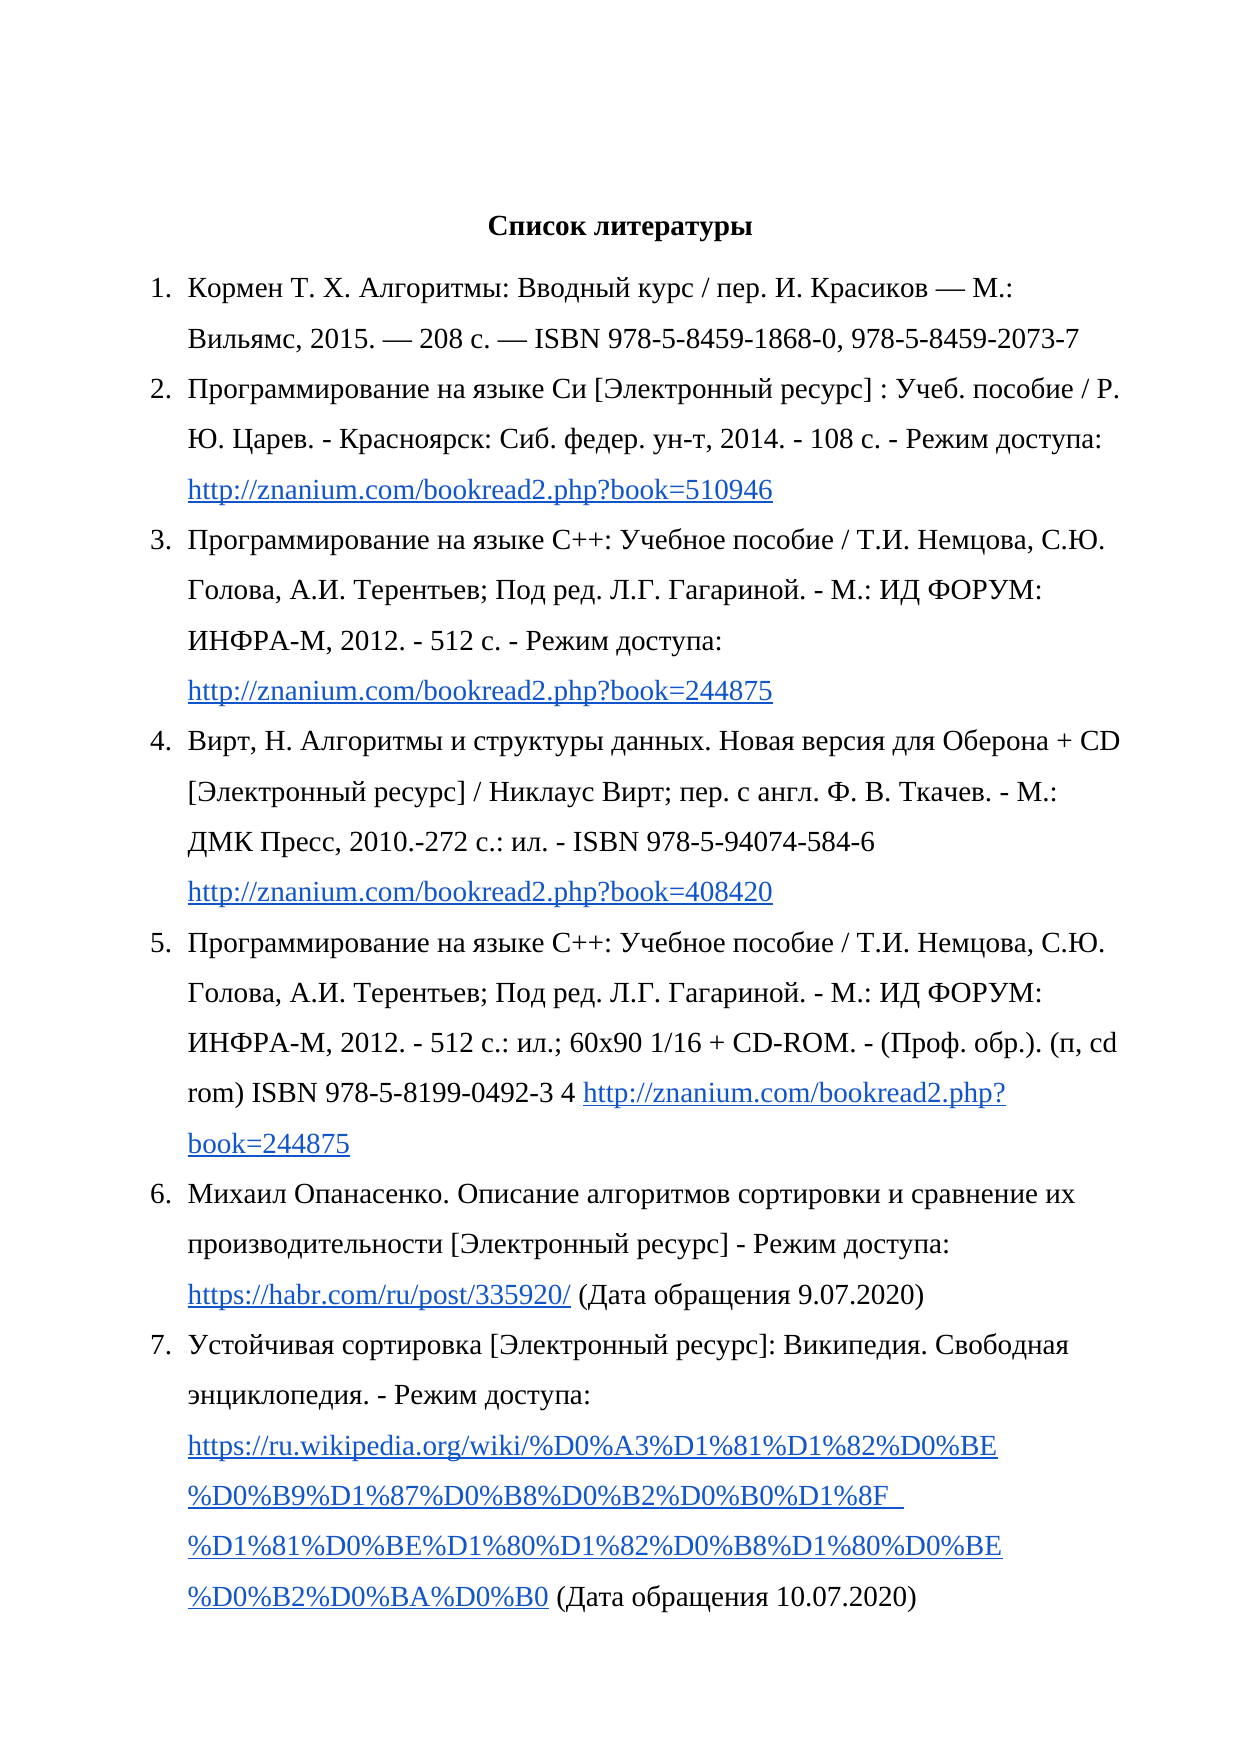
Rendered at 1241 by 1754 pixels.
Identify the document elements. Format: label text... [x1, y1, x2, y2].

list Программирование на языке С++: Учебное пособие / Т.И. Немцова, С.Ю. Голова, А.И. Терентьев; Под ред. Л.Г. Гагариной. - М.: ИД ФОРУМ: ИНФРА-М, 2012. - 512 с.: ил.; 60x90 1/16 + CD-ROM. - (Проф. обр.). (п, cd rom) ISBN 978-5-8199-0492-3 4 http://znanium.com/bookread2.php?book=244875 [150, 925, 1128, 1159]
subtitle Список литературы [112, 208, 1128, 241]
list Программирование на языке Си [Электронный ресурс] : Учеб. пособие / Р. Ю. Царев. - Красноярск: Сиб. федер. ун-т, 2014. - 108 с. - Режим доступа: http://znanium.com/bookread2.php?book=510946 [150, 371, 1128, 505]
list Программирование на языке С++: Учебное пособие / Т.И. Немцова, С.Ю. Голова, А.И. Терентьев; Под ред. Л.Г. Гагариной. - М.: ИД ФОРУМ: ИНФРА-М, 2012. - 512 с. - Режим доступа: http://znanium.com/bookread2.php?book=244875 [150, 522, 1128, 707]
list Устойчивая сортировка [Электронный ресурс]: Википедия. Свободная энциклопедия. - Режим доступа: https://ru.wikipedia.org/wiki/%D0%A3%D1%81%D1%82%D0%BE%D0%B9%D1%87%D0%B8%D0%B2%D0%B0%D1%8F_%D1%81%D0%BE%D1%80%D1%82%D0%B8%D1%80%D0%BE%D0%B2%D0%BA%D0%B0 (Дата обращения 10.07.2020) [150, 1327, 1128, 1612]
list Вирт, Н. Алгоритмы и структуры данных. Новая версия для Оберона + CD [Электронный ресурс] / Никлаус Вирт; пер. с англ. Ф. В. Ткачев. - М.: ДМК Пресс, 2010.-272 с.: ил. - ISBN 978-5-94074-584-6 http://znanium.com/bookread2.php?book=408420 [150, 723, 1128, 908]
list Кормен Т. Х. Алгоритмы: Вводный курс / пер. И. Красиков — М.: Вильямс, 2015. — 208 с. — ISBN 978-5-8459-1868-0, 978-5-8459-2073-7 [150, 271, 1128, 354]
list Михаил Опанасенко. Описание алгоритмов сортировки и сравнение их производительности [Электронный ресурс] - Режим доступа: https://habr.com/ru/post/335920/ (Дата обращения 9.07.2020) [150, 1176, 1128, 1310]
